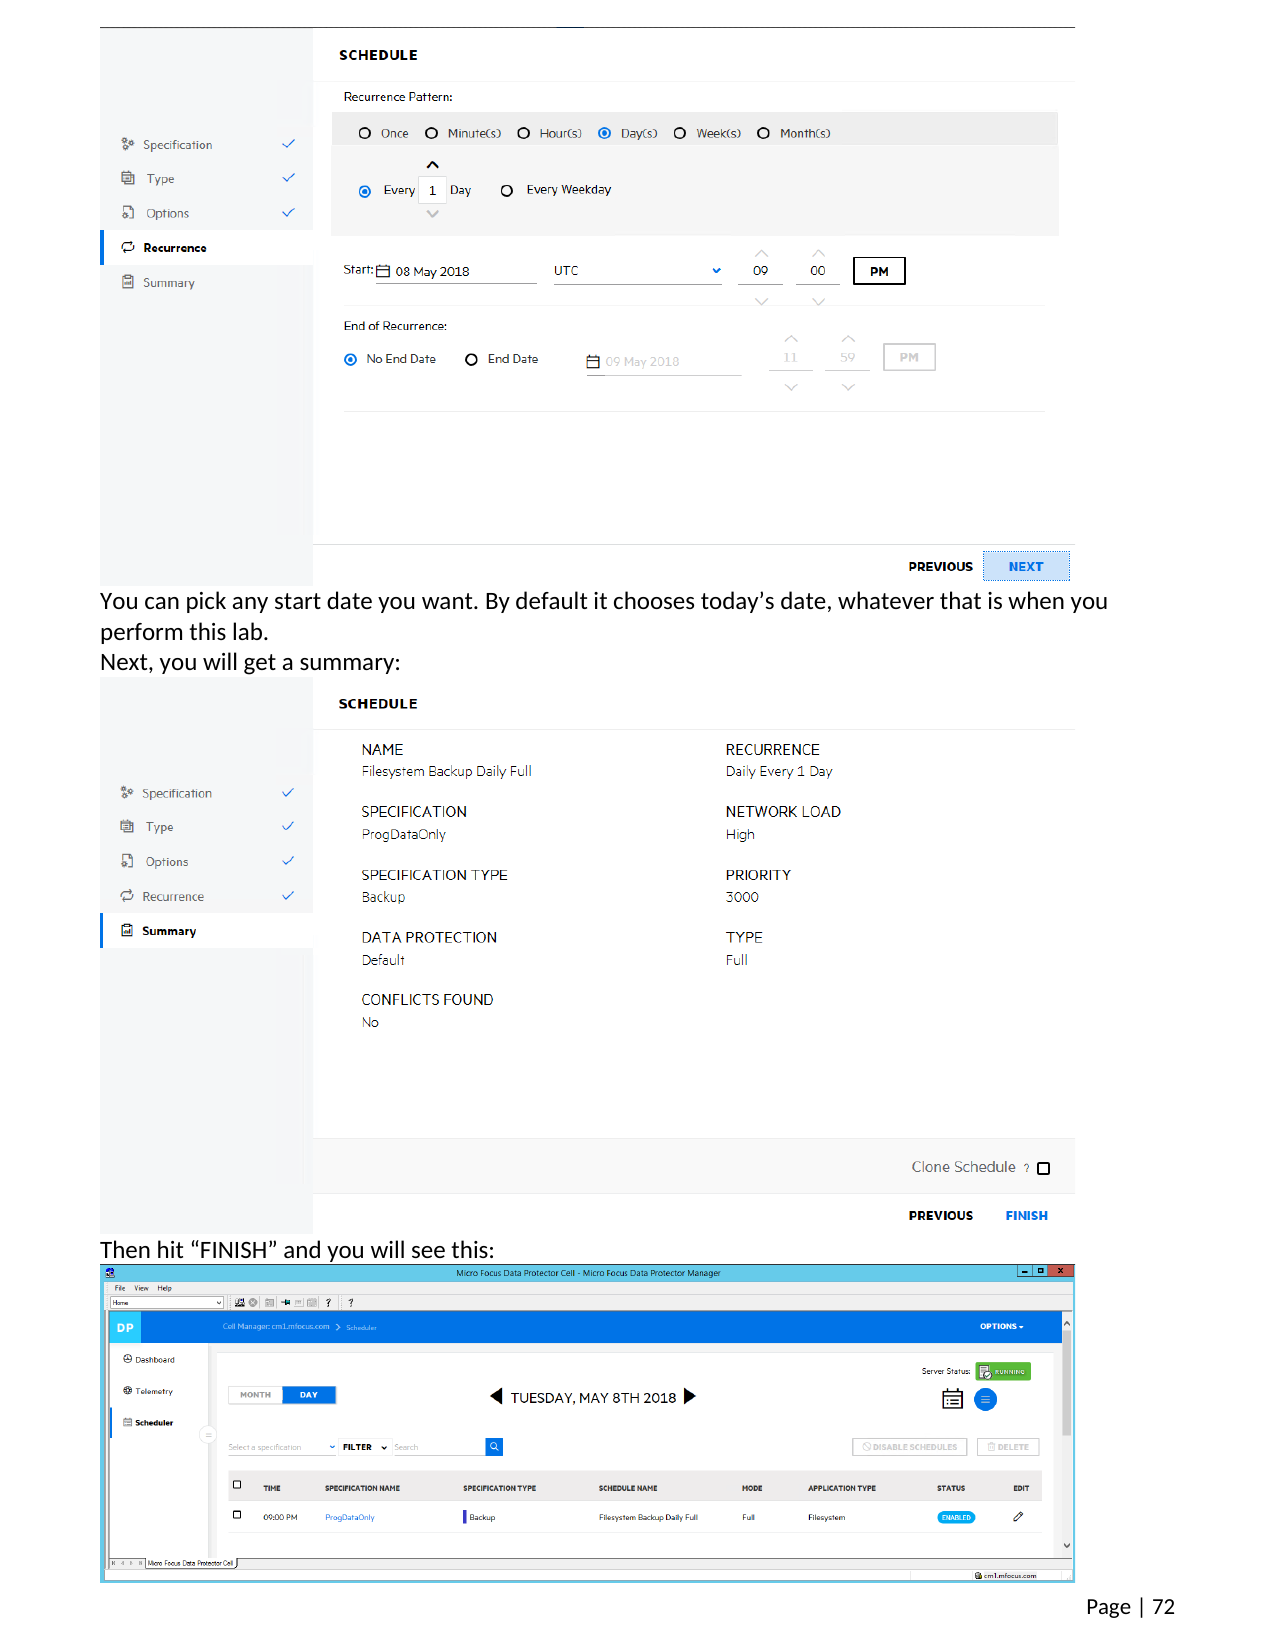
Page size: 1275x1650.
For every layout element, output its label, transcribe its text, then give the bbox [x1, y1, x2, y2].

text Then hit “FINISH” and you will see this: [100, 1234, 1175, 1264]
picture [100, 27, 1075, 586]
picture [100, 677, 1075, 1234]
text You can pick any start date you want. By default it chooses today’s date, whatever that is when you perform this lab. [100, 586, 1175, 647]
text Next, you will get a summary: [100, 647, 1175, 677]
picture [100, 1264, 1075, 1583]
